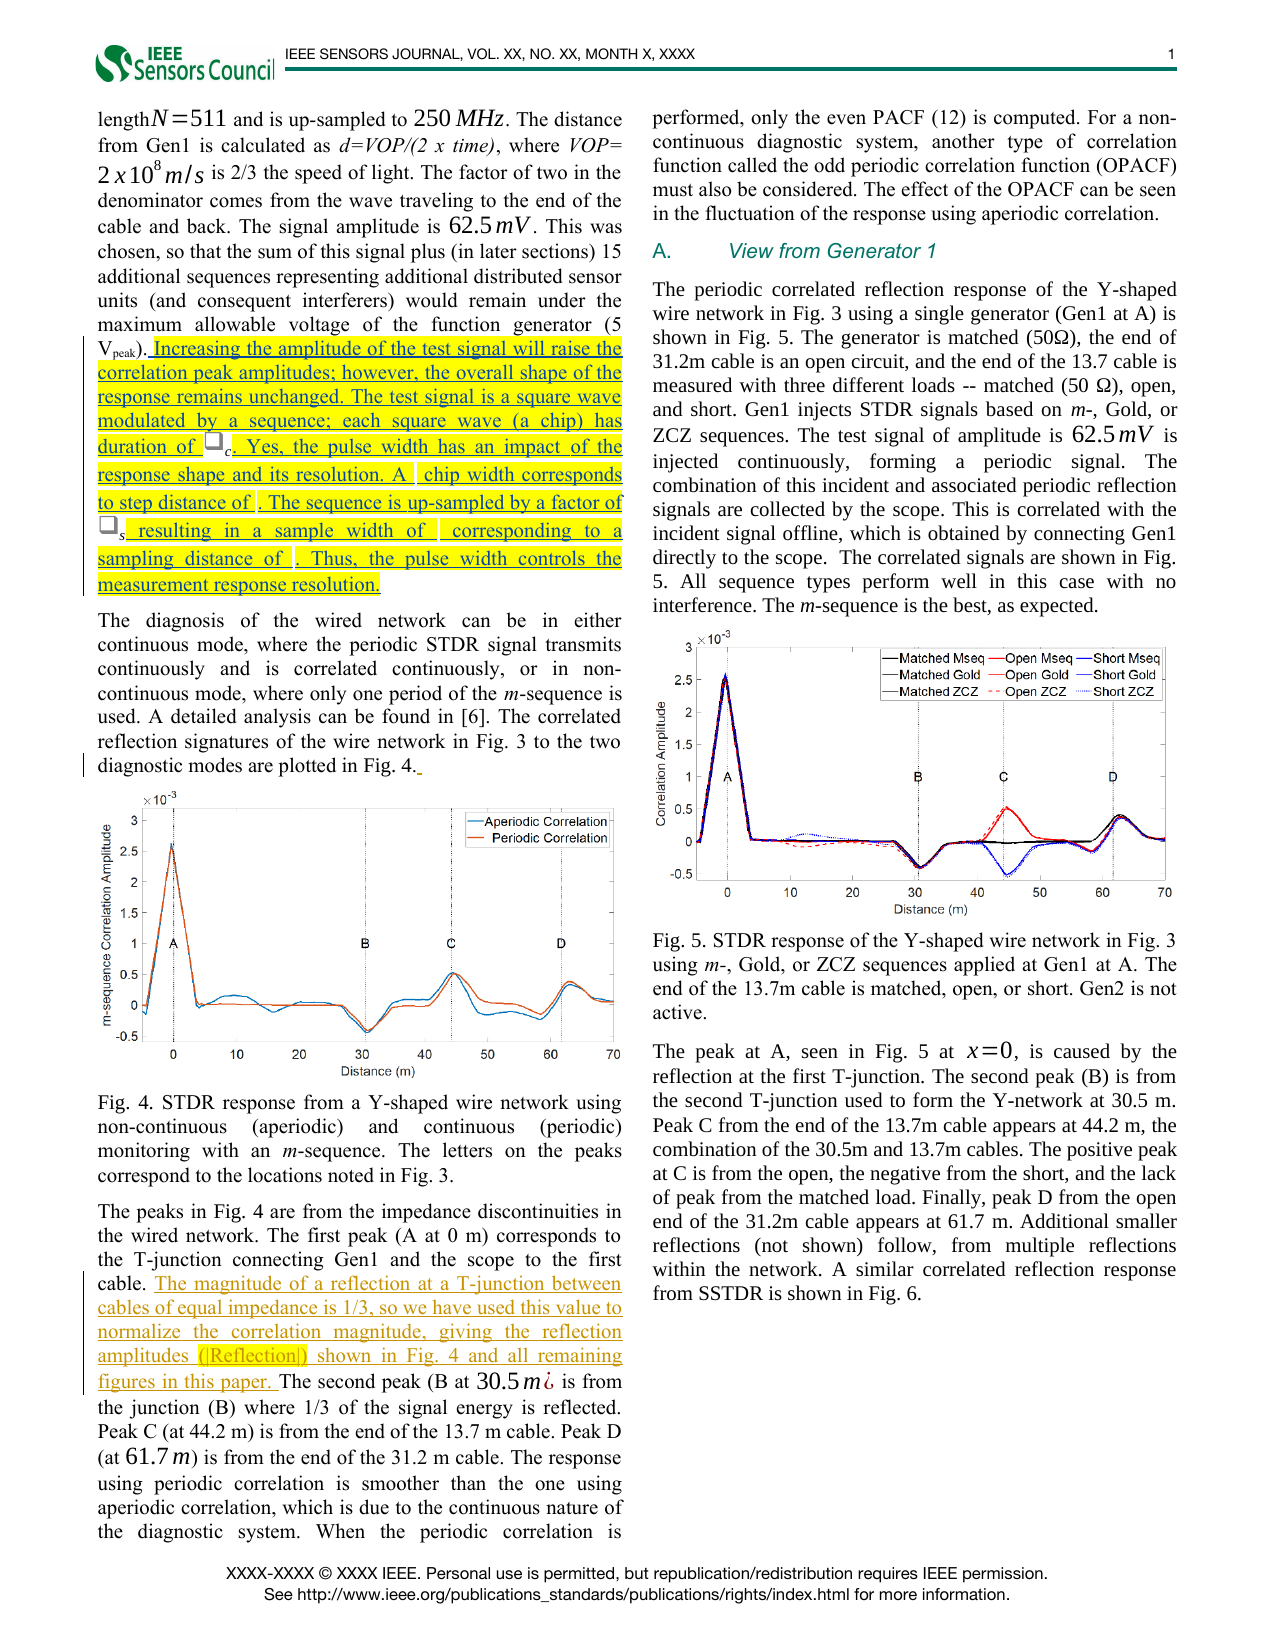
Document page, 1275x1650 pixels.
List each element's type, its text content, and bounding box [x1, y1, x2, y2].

text The peaks in Fig. 4 are from the impedance discontinuities in the wired network. The first peak (A at 0 m) corresponds to the T-junction connecting Gen1 and the scope to the first cable. The second peak (B at is from the junction (B) where 1/3 of the signal energy is reflected. Peak C (at 44.2 m) is from the end of the 13.7 m cable. Peak D (at ) is from the end of the 31.2 m cable. The response using periodic correlation is smoother than the one using aperiodic correlation, which is due to the continuous nature of the diagnostic system. When the periodic correlation is performed, only the even PACF (12) is computed. For a non-continuous diagnostic system, another type of correlation function called the odd periodic correlation function (OPACF) must also be considered. The effect of the OPACF can be seen in the fluctuation of the response using aperiodic correlation. [97, 1199, 622, 1316]
picture [97, 789, 622, 1078]
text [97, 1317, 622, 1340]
picture [652, 629, 1178, 916]
text Fig. 5. STDR response of the Y-shaped wire network in Fig. 3 using m-, Gold, or ZCZ sequences applied at Gen1 at A. The end of the 13.7m cable is matched, open, or short. Gen2 is not active. [652, 928, 1177, 1024]
picture [95, 45, 275, 82]
text The diagnosis of the wired network can be in either continuous mode, where the periodic STDR signal transmits continuously and is correlated continuously, or in non-continuous mode, where only one period of the m-sequence is used. A detailed analysis can be found in [6]. The correlated reflection signatures of the wire network in Fig. 3 to the two diagnostic modes are plotted in Fig. 4. [97, 608, 622, 777]
subtitle View from Generator 1 [652, 238, 1177, 264]
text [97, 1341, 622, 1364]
text Fig. 4. STDR response from a Y-shaped wire network using non-continuous (aperiodic) and continuous (periodic) monitoring with an m-sequence. The letters on the peaks correspond to the locations noted in Fig. 3. [97, 1090, 622, 1187]
text The peaks in Fig. 4 are from the impedance discontinuities in the wired network. The first peak (A at 0 m) corresponds to the T-junction connecting Gen1 and the scope to the first cable. The second peak (B at is from the junction (B) where 1/3 of the signal energy is reflected. Peak C (at 44.2 m) is from the end of the 13.7 m cable. Peak D (at ) is from the end of the 31.2 m cable. The response using periodic correlation is smoother than the one using aperiodic correlation, which is due to the continuous nature of the diagnostic system. When the periodic correlation is performed, only the even PACF (12) is computed. For a non-continuous diagnostic system, another type of correlation function called the odd periodic correlation function (OPACF) must also be considered. The effect of the OPACF can be seen in the fluctuation of the response using aperiodic correlation. [652, 105, 1177, 225]
text The periodic correlated reflection response of the Y-shaped wire network in Fig. 3 using a single generator (Gen1 at A) is shown in Fig. 5. The generator is matched (50Ω), the end of 31.2m cable is an open circuit, and the end of the 13.7 cable is measured with three different loads -- matched (50 Ω), open, and short. Gen1 injects STDR signals based on m-, Gold, or ZCZ sequences. The test signal of amplitude is is injected continuously, forming a periodic signal. The combination of this incident and associated periodic reflection signals are collected by the scope. This is correlated with the incident signal offline, which is obtained by connecting Gen1 directly to the scope. The correlated signals are shown in Fig. 5. All sequence types perform well in this case with no interference. The m-sequence is the best, as expected. [652, 277, 1177, 617]
text The peaks in Fig. 4 are from the impedance discontinuities in the wired network. The first peak (A at 0 m) corresponds to the T-junction connecting Gen1 and the scope to the first cable. The second peak (B at is from the junction (B) where 1/3 of the signal energy is reflected. Peak C (at 44.2 m) is from the end of the 13.7 m cable. Peak D (at ) is from the end of the 31.2 m cable. The response using periodic correlation is smoother than the one using aperiodic correlation, which is due to the continuous nature of the diagnostic system. When the periodic correlation is performed, only the even PACF (12) is computed. For a non-continuous diagnostic system, another type of correlation function called the odd periodic correlation function (OPACF) must also be considered. The effect of the OPACF can be seen in the fluctuation of the response using aperiodic correlation. [97, 1365, 622, 1543]
text The peak at A, seen in Fig. 5 at , is caused by the reflection at the first T-junction. The second peak (B) is from the second T-junction used to form the Y-network at 30.5 m. Peak C from the end of the 13.7m cable appears at 44.2 m, the combination of the 30.5m and 13.7m cables. The positive peak at C is from the open, the negative from the short, and the lack of peak from the matched load. Finally, peak D from the open end of the 31.2m cable appears at 61.7 m. Additional smaller reflections (not shown) follow, from multiple reflections within the network. A similar correlated reflection response from SSTDR is shown in Fig. 6. [652, 1037, 1177, 1305]
